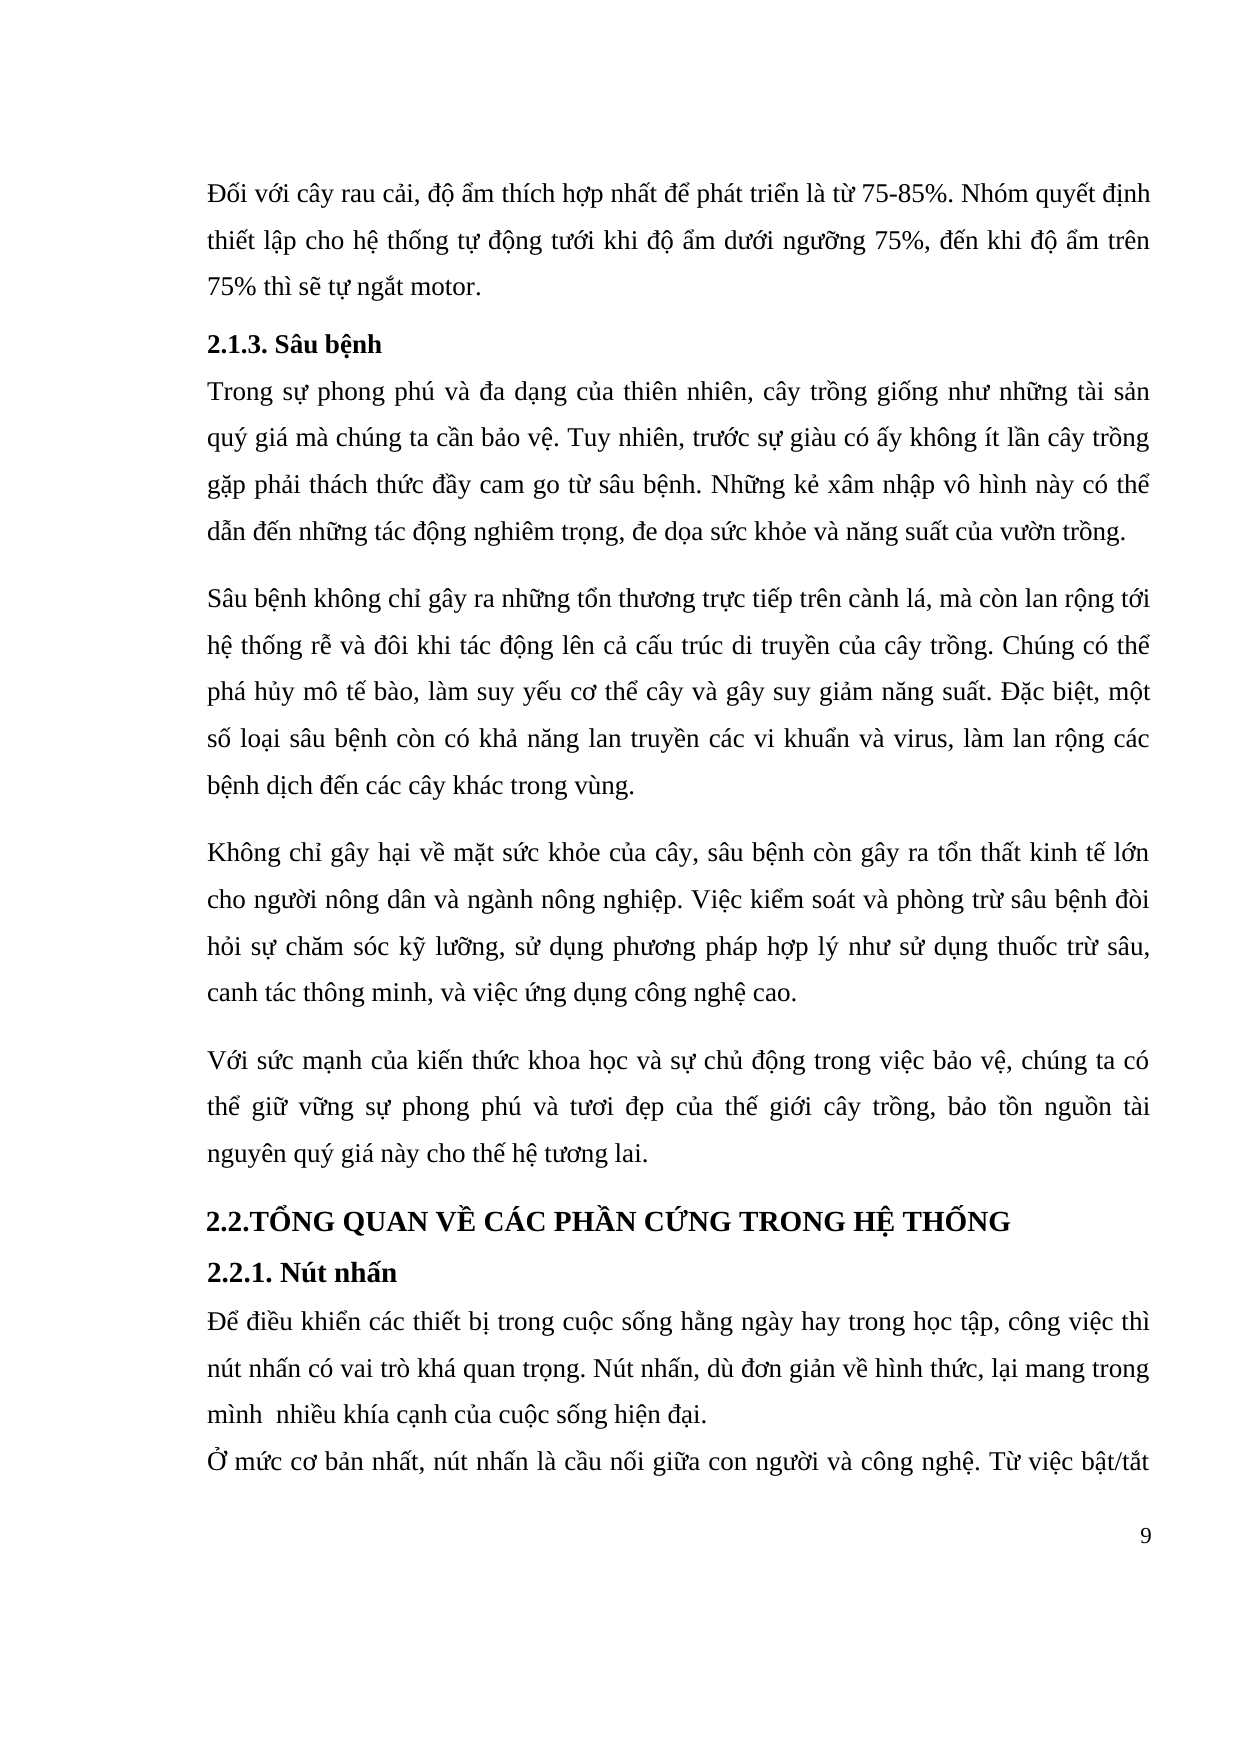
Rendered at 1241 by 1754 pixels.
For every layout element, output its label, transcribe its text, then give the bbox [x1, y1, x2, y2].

subtitle 2.2.TỔNG QUAN VỀ CÁC PHẦN CỨNG TRONG HỆ THỐNG [206, 1204, 1152, 1238]
text Không chỉ gây hại về mặt sức khỏe của cây, sâu bệnh còn gây ra tổn thất kinh tế lớn cho người nông dân và ngành nông nghiệp. Việc kiểm soát và phòng trừ sâu bệnh đòi hỏi sự chăm sóc kỹ lưỡng, sử dụng phương pháp hợp lý như sử dụng thuốc trừ sâu, canh tác thông minh, và việc ứng dụng công nghệ cao. [207, 836, 1152, 1007]
subtitle 2.2.1. Nút nhấn [207, 1255, 1152, 1288]
text Đối với cây rau cải, độ ẩm thích hợp nhất để phát triển là từ 75-85%. Nhóm quyết định thiết lập cho hệ thống tự động tưới khi độ ẩm dưới ngưỡng 75%, đến khi độ ẩm trên 75% thì sẽ tự ngắt motor. [207, 177, 1152, 302]
text Với sức mạnh của kiến thức khoa học và sự chủ động trong việc bảo vệ, chúng ta có thể giữ vững sự phong phú và tươi đẹp của thế giới cây trồng, bảo tồn nguồn tài nguyên quý giá này cho thế hệ tương lai. [207, 1044, 1152, 1168]
text Để điều khiển các thiết bị trong cuộc sống hằng ngày hay trong học tập, công việc thì nút nhấn có vai trò khá quan trọng. Nút nhấn, dù đơn giản về hình thức, lại mang trong mình nhiều khía cạnh của cuộc sống hiện đại. [207, 1305, 1152, 1430]
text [207, 1445, 1152, 1476]
text Trong sự phong phú và đa dạng của thiên nhiên, cây trồng giống như những tài sản quý giá mà chúng ta cần bảo vệ. Tuy nhiên, trước sự giàu có ấy không ít lần cây trồng gặp phải thách thức đầy cam go từ sâu bệnh. Những kẻ xâm nhập vô hình này có thể dẫn đến những tác động nghiêm trọng, đe dọa sức khỏe và năng suất của vườn trồng. [207, 374, 1152, 546]
text Sâu bệnh không chỉ gây ra những tổn thương trực tiếp trên cành lá, mà còn lan rộng tới hệ thống rễ và đôi khi tác động lên cả cấu trúc di truyền của cây trồng. Chúng có thể phá hủy mô tế bào, làm suy yếu cơ thể cây và gây suy giảm năng suất. Đặc biệt, một số loại sâu bệnh còn có khả năng lan truyền các vi khuẩn và virus, làm lan rộng các bệnh dịch đến các cây khác trong vùng. [207, 582, 1152, 800]
subtitle 2.1.3. Sâu bệnh [207, 328, 1152, 359]
